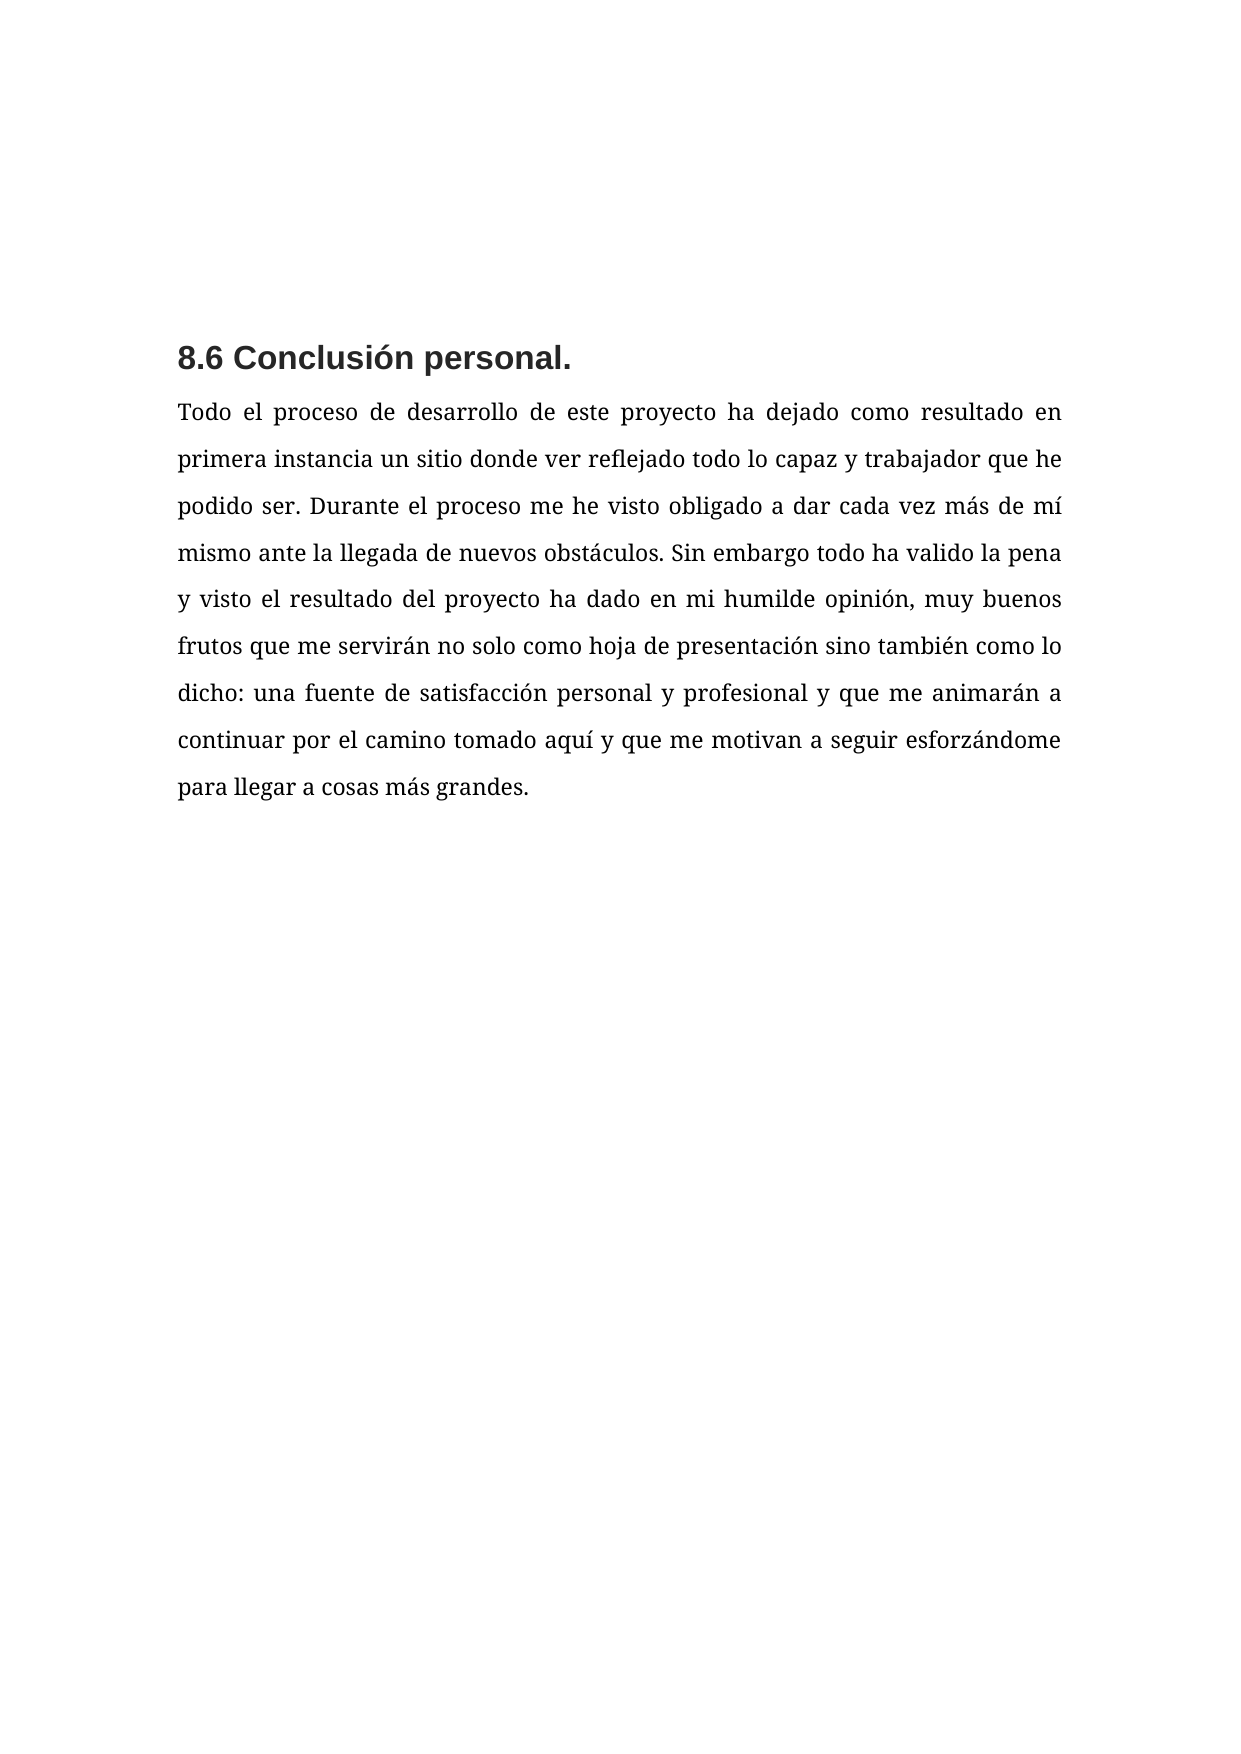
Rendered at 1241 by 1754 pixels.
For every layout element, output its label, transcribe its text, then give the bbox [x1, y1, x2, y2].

text Todo el proceso de desarrollo de este proyecto ha dejado como resultado en primera instancia un sitio donde ver reflejado todo lo capaz y trabajador que he podido ser. Durante el proceso me he visto obligado a dar cada vez más de mí mismo ante la llegada de nuevos obstáculos. Sin embargo todo ha valido la pena y visto el resultado del proyecto ha dado en mi humilde opinión, muy buenos frutos que me servirán no solo como hoja de presentación sino también como lo dicho: una fuente de satisfacción personal y profesional y que me animarán a continuar por el camino tomado aquí y que me motivan a seguir esforzándome para llegar a cosas más grandes. [177, 396, 1063, 802]
subtitle Conclusión personal. [177, 338, 1063, 377]
